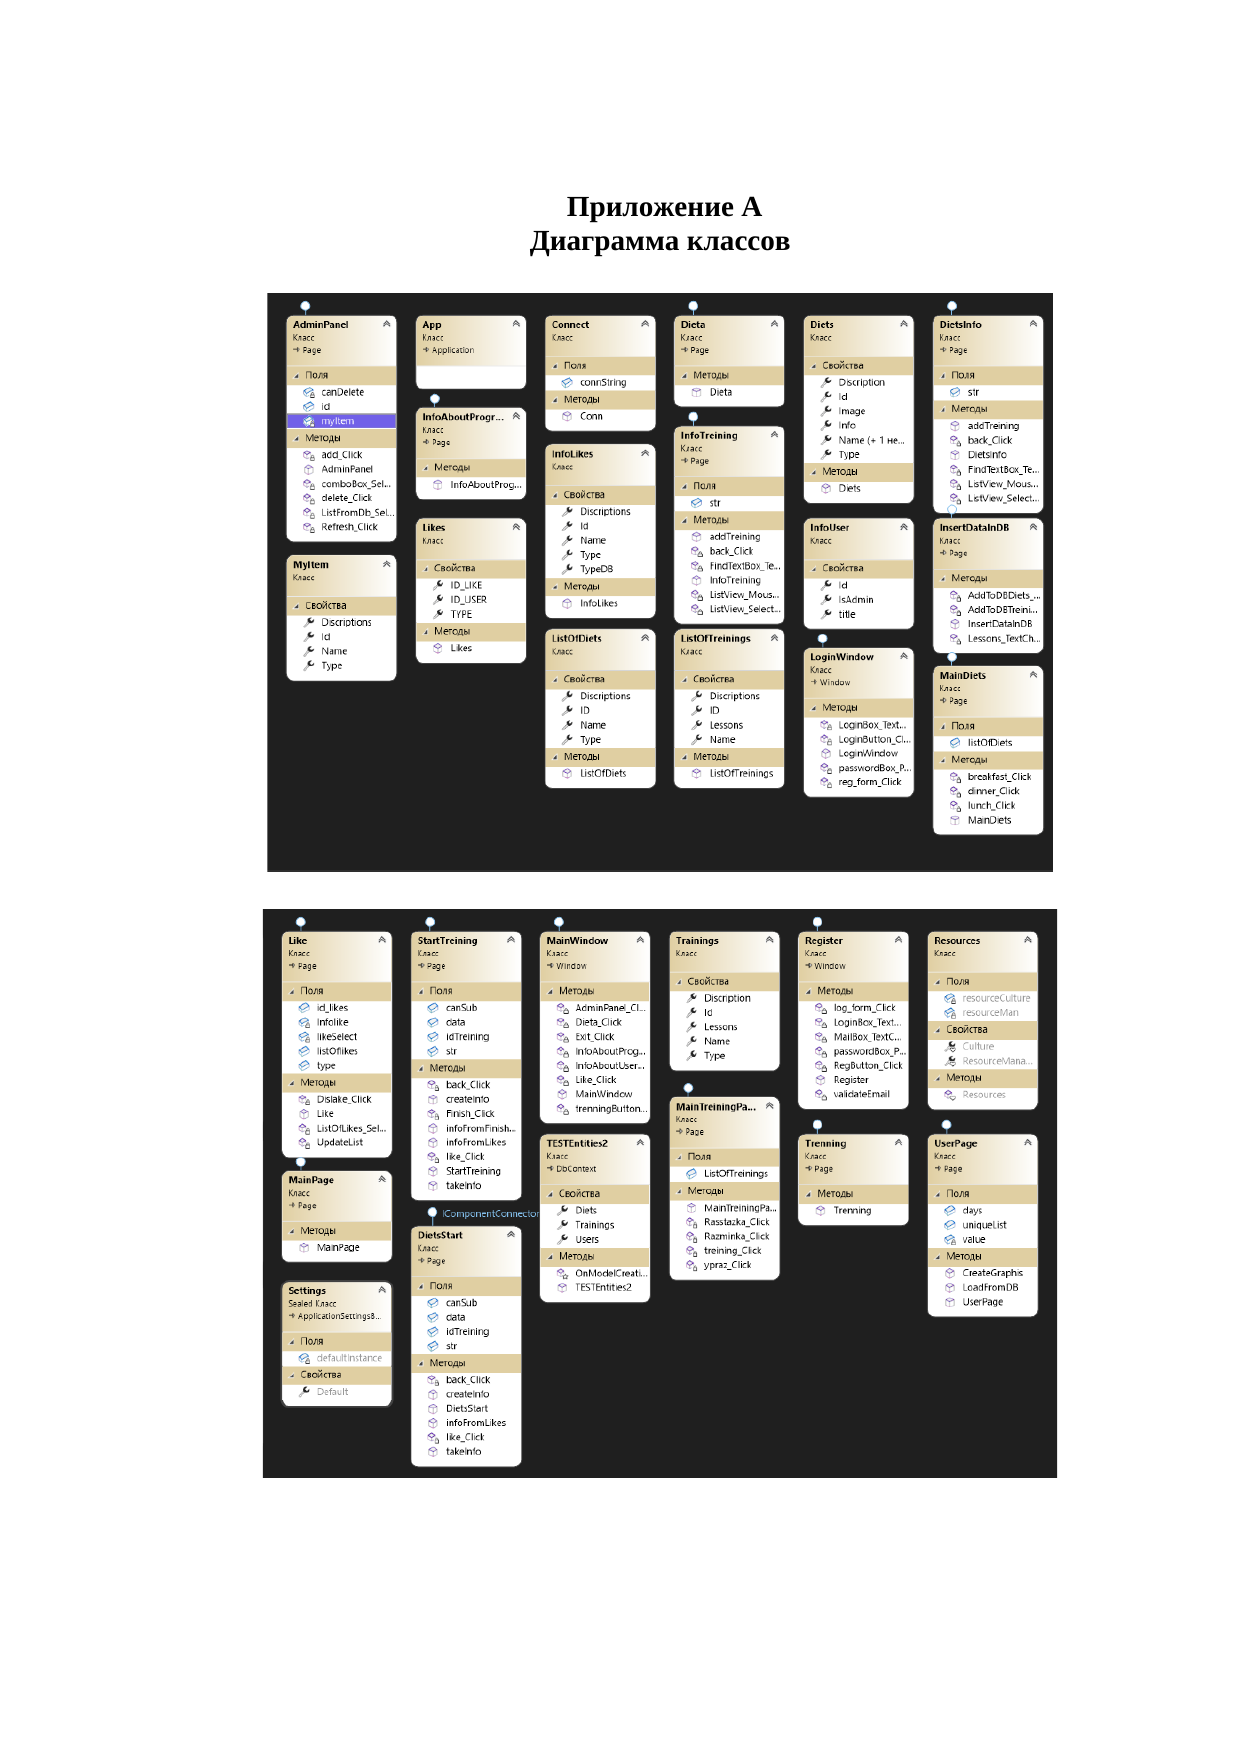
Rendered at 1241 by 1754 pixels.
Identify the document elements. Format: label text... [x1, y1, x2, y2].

text Диаграмма классов [177, 223, 1143, 256]
picture [267, 293, 1053, 872]
subtitle Приложение А [177, 189, 1152, 223]
picture [262, 909, 1058, 1478]
